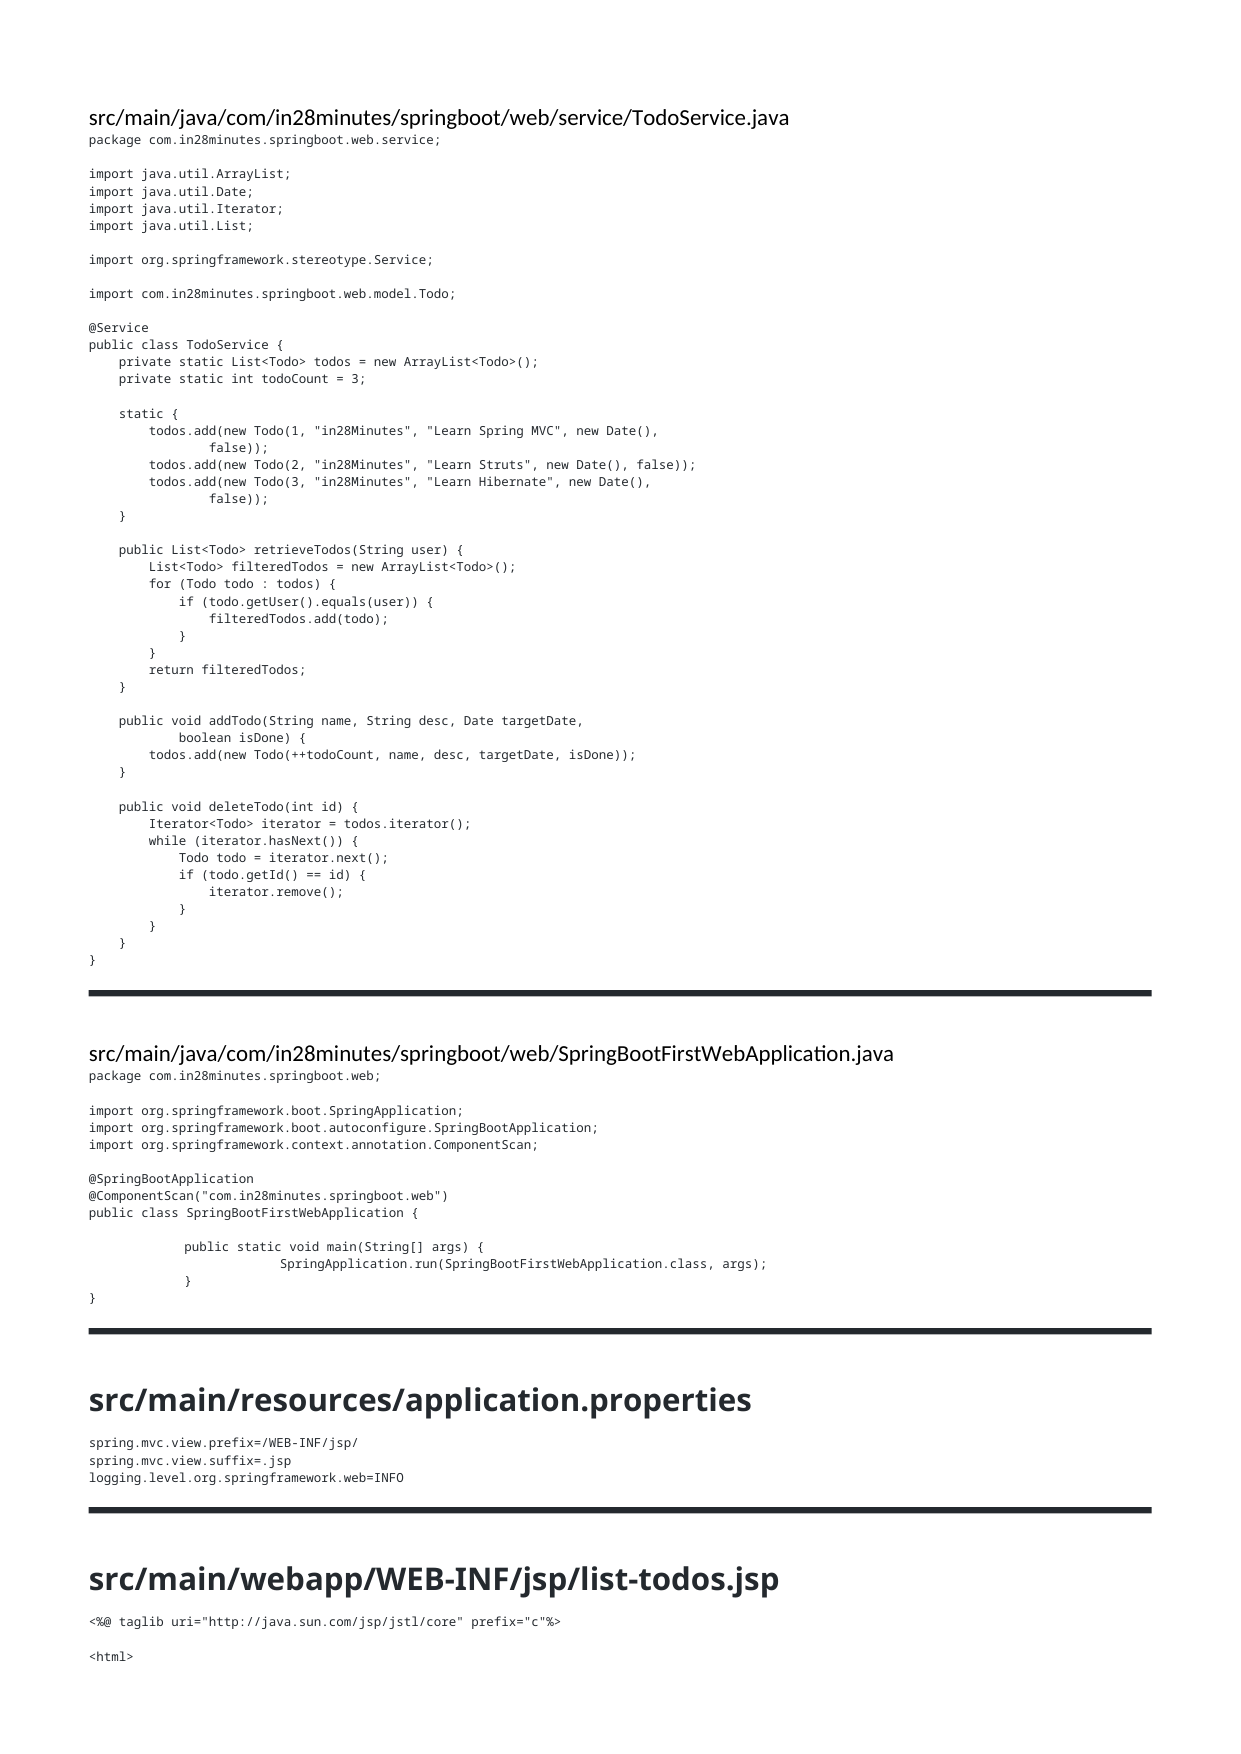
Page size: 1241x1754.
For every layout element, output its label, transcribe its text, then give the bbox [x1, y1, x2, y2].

text } [89, 1289, 1152, 1307]
text todos.add(new Todo(1, "in28Minutes", "Learn Spring MVC", new Date(), [89, 422, 1152, 439]
text boolean isDone) { [89, 729, 1152, 746]
text @ComponentScan("com.in28minutes.springboot.web") [89, 1187, 1152, 1204]
text <html> [89, 1648, 1152, 1665]
text } [89, 1272, 1152, 1289]
text Todo todo = iterator.next(); [89, 849, 1152, 866]
text todos.add(new Todo(2, "in28Minutes", "Learn Struts", new Date(), false)); [89, 456, 1152, 473]
text import org.springframework.context.annotation.ComponentScan; [89, 1136, 1152, 1153]
text <%@ taglib uri="http://java.sun.com/jsp/jstl/core" prefix="c"%> [89, 1613, 1152, 1631]
text } [89, 644, 1152, 661]
text todos.add(new Todo(++todoCount, name, desc, targetDate, isDone)); [89, 746, 1152, 763]
text iterator.remove(); [89, 883, 1152, 900]
text } [89, 678, 1152, 695]
text public void deleteTodo(int id) { [89, 798, 1152, 815]
text import org.springframework.boot.autoconfigure.SpringBootApplication; [89, 1119, 1152, 1136]
text todos.add(new Todo(3, "in28Minutes", "Learn Hibernate", new Date(), [89, 473, 1152, 490]
text src/main/java/com/in28minutes/springboot/web/service/TodoService.java [89, 103, 1152, 131]
text filteredTodos.add(todo); [89, 610, 1152, 627]
text } [89, 763, 1152, 781]
text } [89, 900, 1152, 917]
text } [89, 951, 1152, 968]
text while (iterator.hasNext()) { [89, 832, 1152, 849]
text import java.util.List; [89, 217, 1152, 234]
text List<Todo> filteredTodos = new ArrayList<Todo>(); [89, 558, 1152, 576]
text for (Todo todo : todos) { [89, 576, 1152, 593]
text @SpringBootApplication [89, 1170, 1152, 1187]
text return filteredTodos; [89, 661, 1152, 678]
text package com.in28minutes.springboot.web; [89, 1067, 1152, 1084]
text src/main/resources/application.properties [89, 1378, 1152, 1420]
text public List<Todo> retrieveTodos(String user) { [89, 541, 1152, 558]
text } [89, 507, 1152, 524]
text false)); [89, 490, 1152, 507]
text import org.springframework.stereotype.Service; [89, 251, 1152, 268]
text if (todo.getId() == id) { [89, 866, 1152, 883]
text } [89, 627, 1152, 644]
text } [89, 934, 1152, 951]
text Iterator<Todo> iterator = todos.iterator(); [89, 815, 1152, 832]
text } [89, 917, 1152, 934]
text spring.mvc.view.suffix=.jsp [89, 1452, 1152, 1469]
text import java.util.Iterator; [89, 200, 1152, 217]
text false)); [89, 439, 1152, 456]
text public class TodoService { [89, 336, 1152, 353]
text public void addTodo(String name, String desc, Date targetDate, [89, 712, 1152, 729]
text private static int todoCount = 3; [89, 371, 1152, 388]
text import java.util.ArrayList; [89, 166, 1152, 183]
text public class SpringBootFirstWebApplication { [89, 1204, 1152, 1221]
text @Service [89, 319, 1152, 336]
text package com.in28minutes.springboot.web.service; [89, 131, 1152, 148]
text import org.springframework.boot.SpringApplication; [89, 1102, 1152, 1119]
text static { [89, 405, 1152, 422]
text import java.util.Date; [89, 183, 1152, 200]
text SpringApplication.run(SpringBootFirstWebApplication.class, args); [89, 1255, 1152, 1272]
text if (todo.getUser().equals(user)) { [89, 593, 1152, 610]
text logging.level.org.springframework.web=INFO [89, 1469, 1152, 1486]
text public static void main(String[] args) { [89, 1238, 1152, 1255]
text import com.in28minutes.springboot.web.model.Todo; [89, 285, 1152, 302]
text src/main/webapp/WEB-INF/jsp/list-todos.jsp [89, 1557, 1152, 1599]
text src/main/java/com/in28minutes/springboot/web/SpringBootFirstWebApplication.java [89, 1039, 1152, 1067]
text spring.mvc.view.prefix=/WEB-INF/jsp/ [89, 1434, 1152, 1452]
text private static List<Todo> todos = new ArrayList<Todo>(); [89, 353, 1152, 371]
